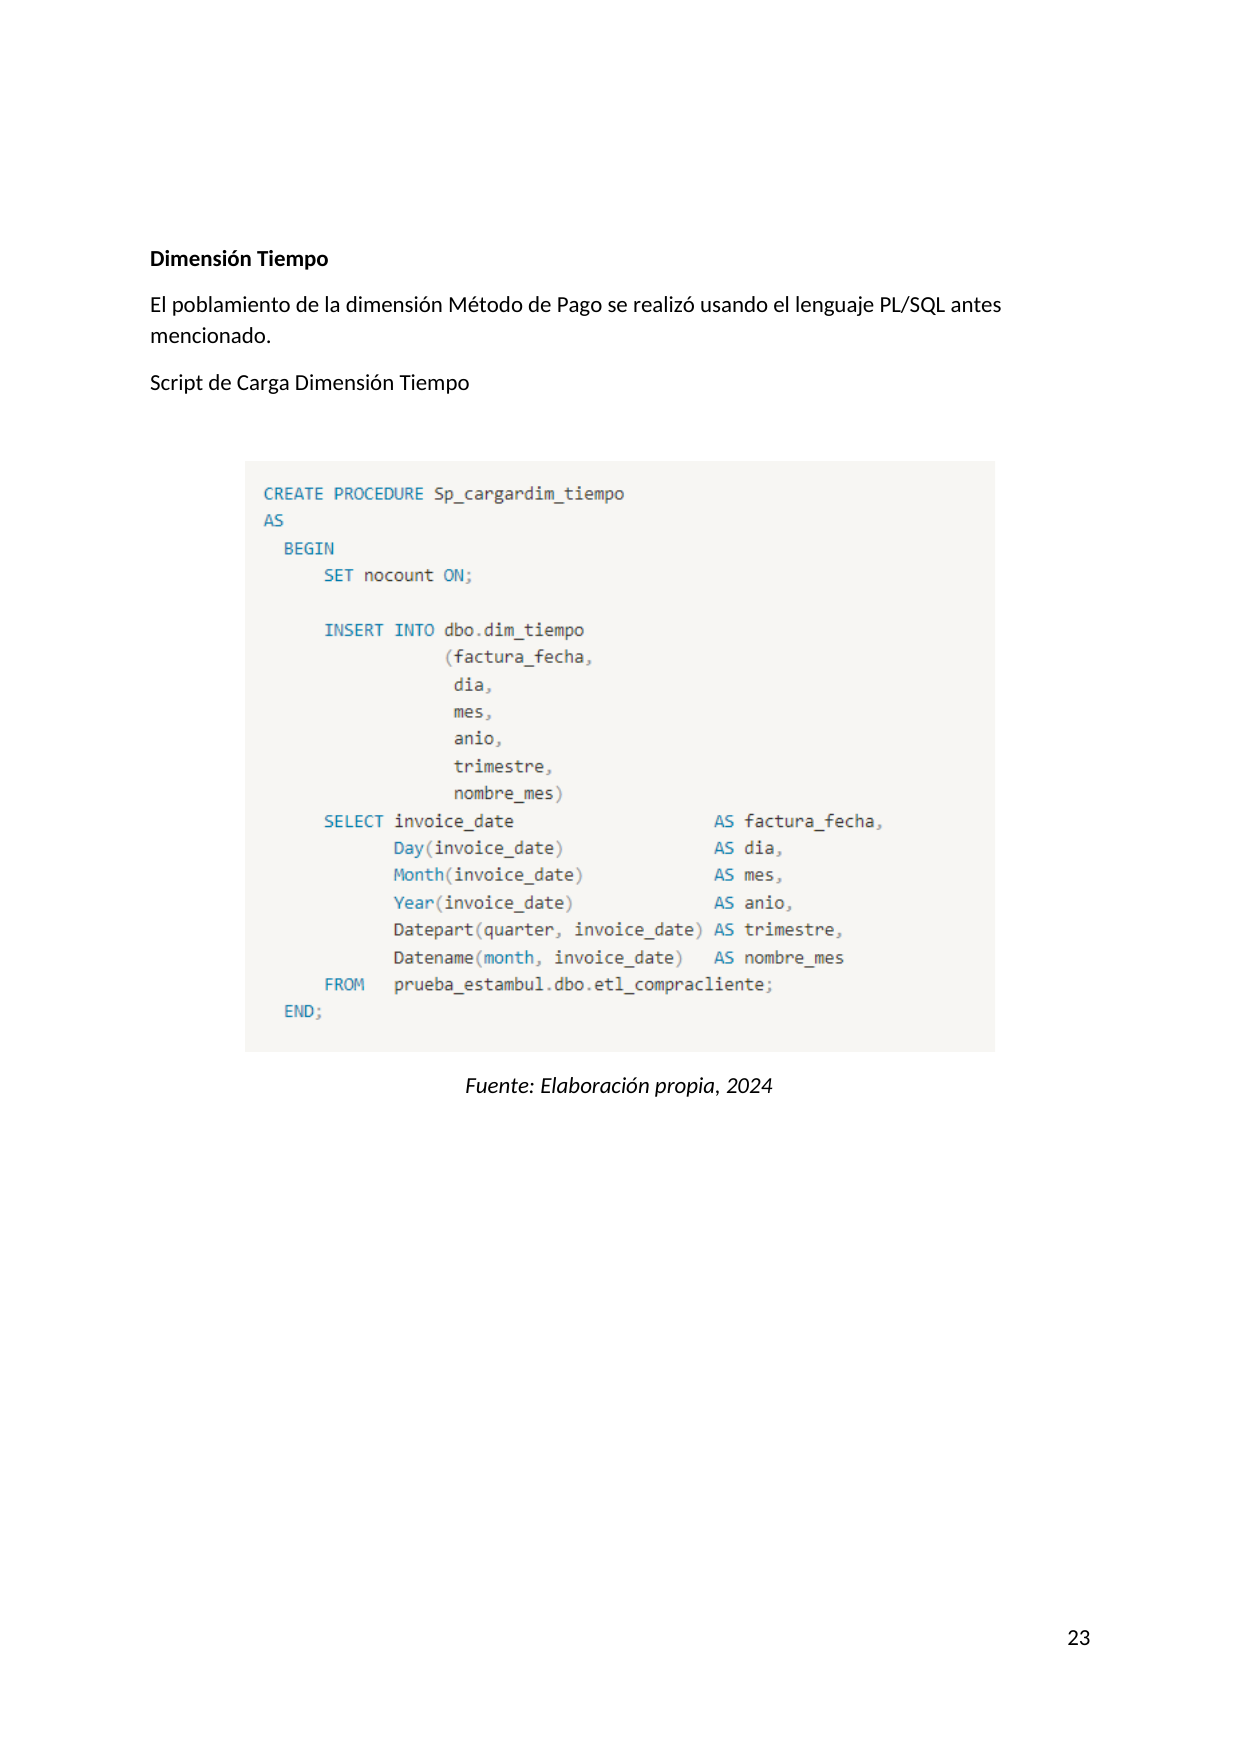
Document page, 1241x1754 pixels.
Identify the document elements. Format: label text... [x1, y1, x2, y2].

picture [245, 461, 995, 1052]
text Script de Carga Dimensión Tiempo [150, 368, 1090, 396]
text Dimensión Tiempo [150, 244, 1090, 272]
text Fuente: Elaboración propia, 2024 [150, 1071, 1090, 1099]
text El poblamiento de la dimensión Método de Pago se realizó usando el lenguaje PL/SQL antes mencionado. [150, 291, 1090, 349]
